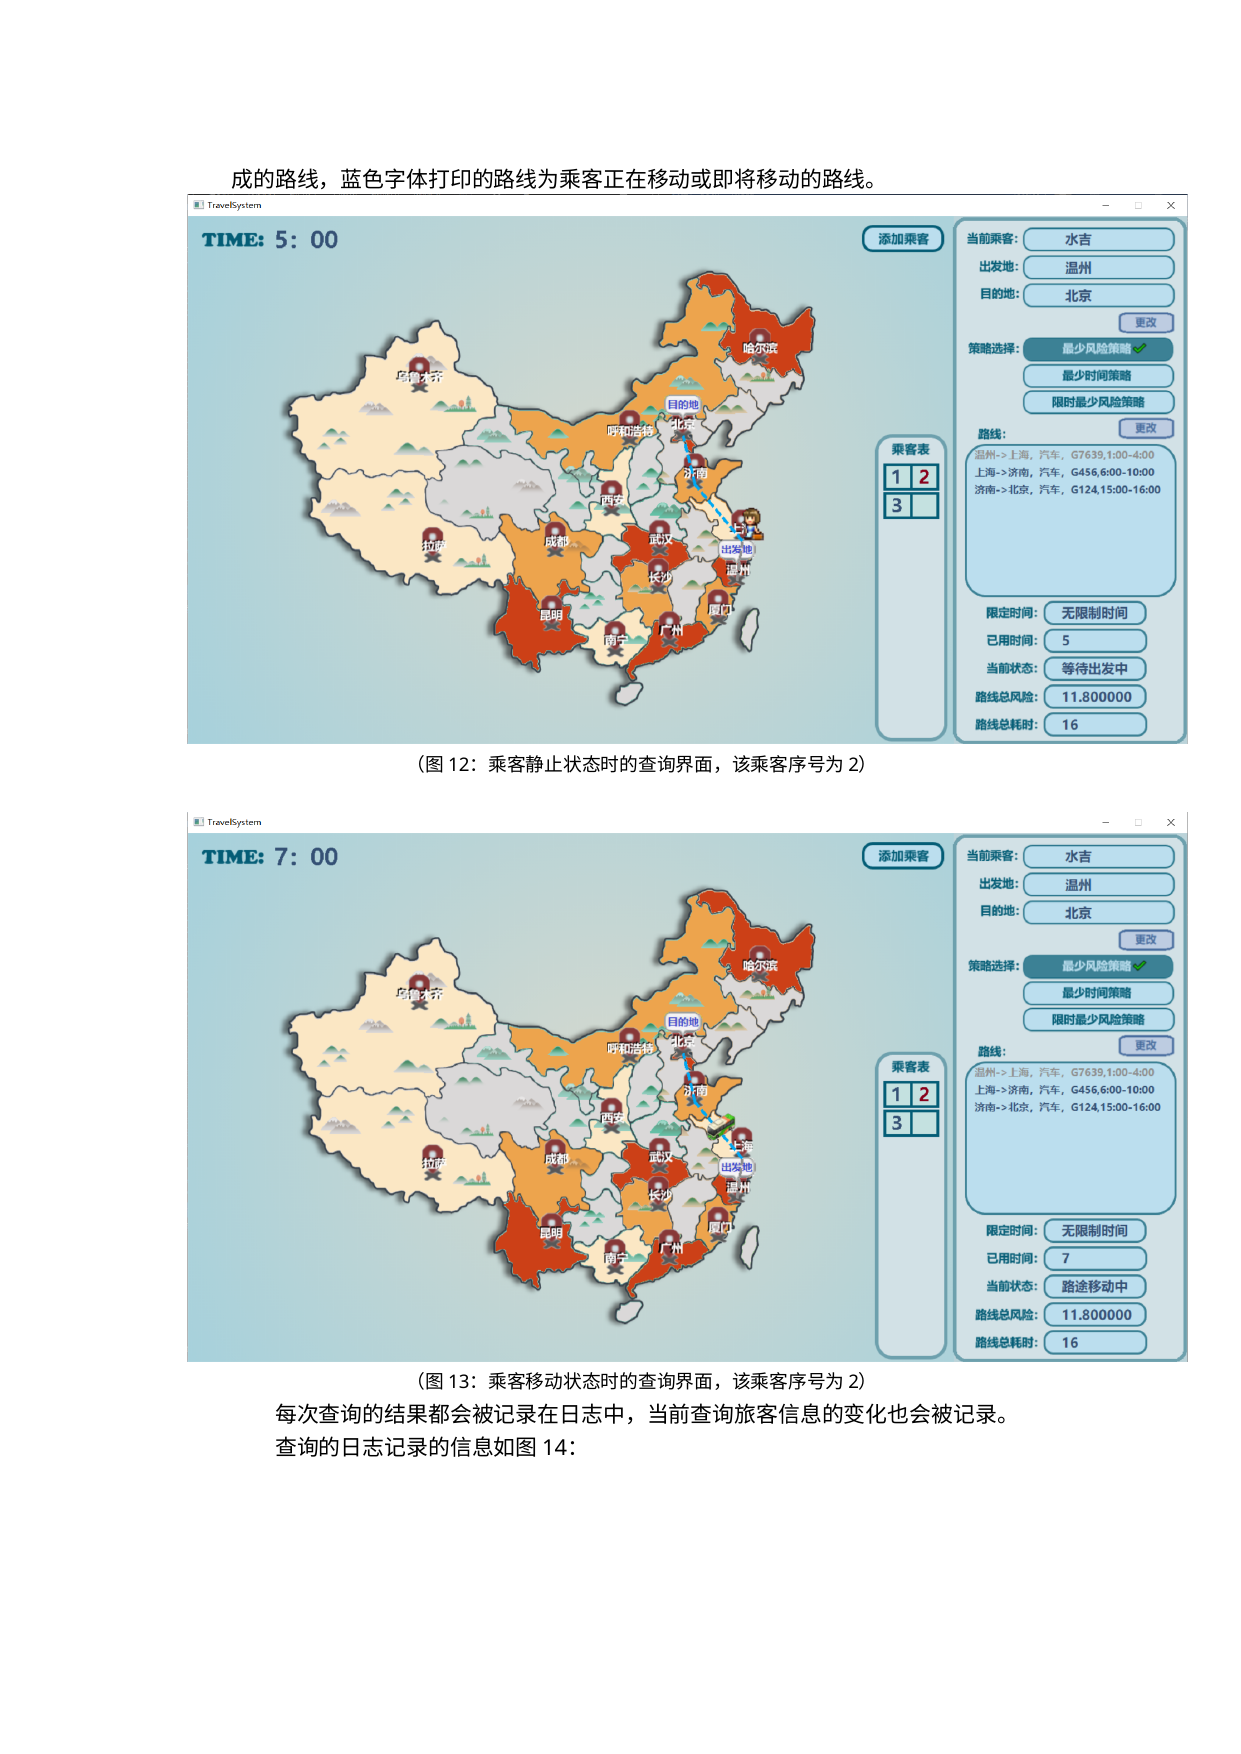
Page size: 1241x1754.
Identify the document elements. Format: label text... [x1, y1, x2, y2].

picture [187, 194, 1188, 744]
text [231, 162, 1053, 194]
text 查询的日志记录的信息如图14： [187, 1429, 1053, 1462]
text （图13：乘客移动状态时的查询界面，该乘客序号为2） [209, 1364, 1053, 1397]
text （图12：乘客静止状态时的查询界面，该乘客序号为2） [209, 747, 1053, 779]
text 每次查询的结果都会被记录在日志中，当前查询旅客信息的变化也会被记录。 [187, 1397, 1053, 1429]
picture [187, 812, 1188, 1362]
